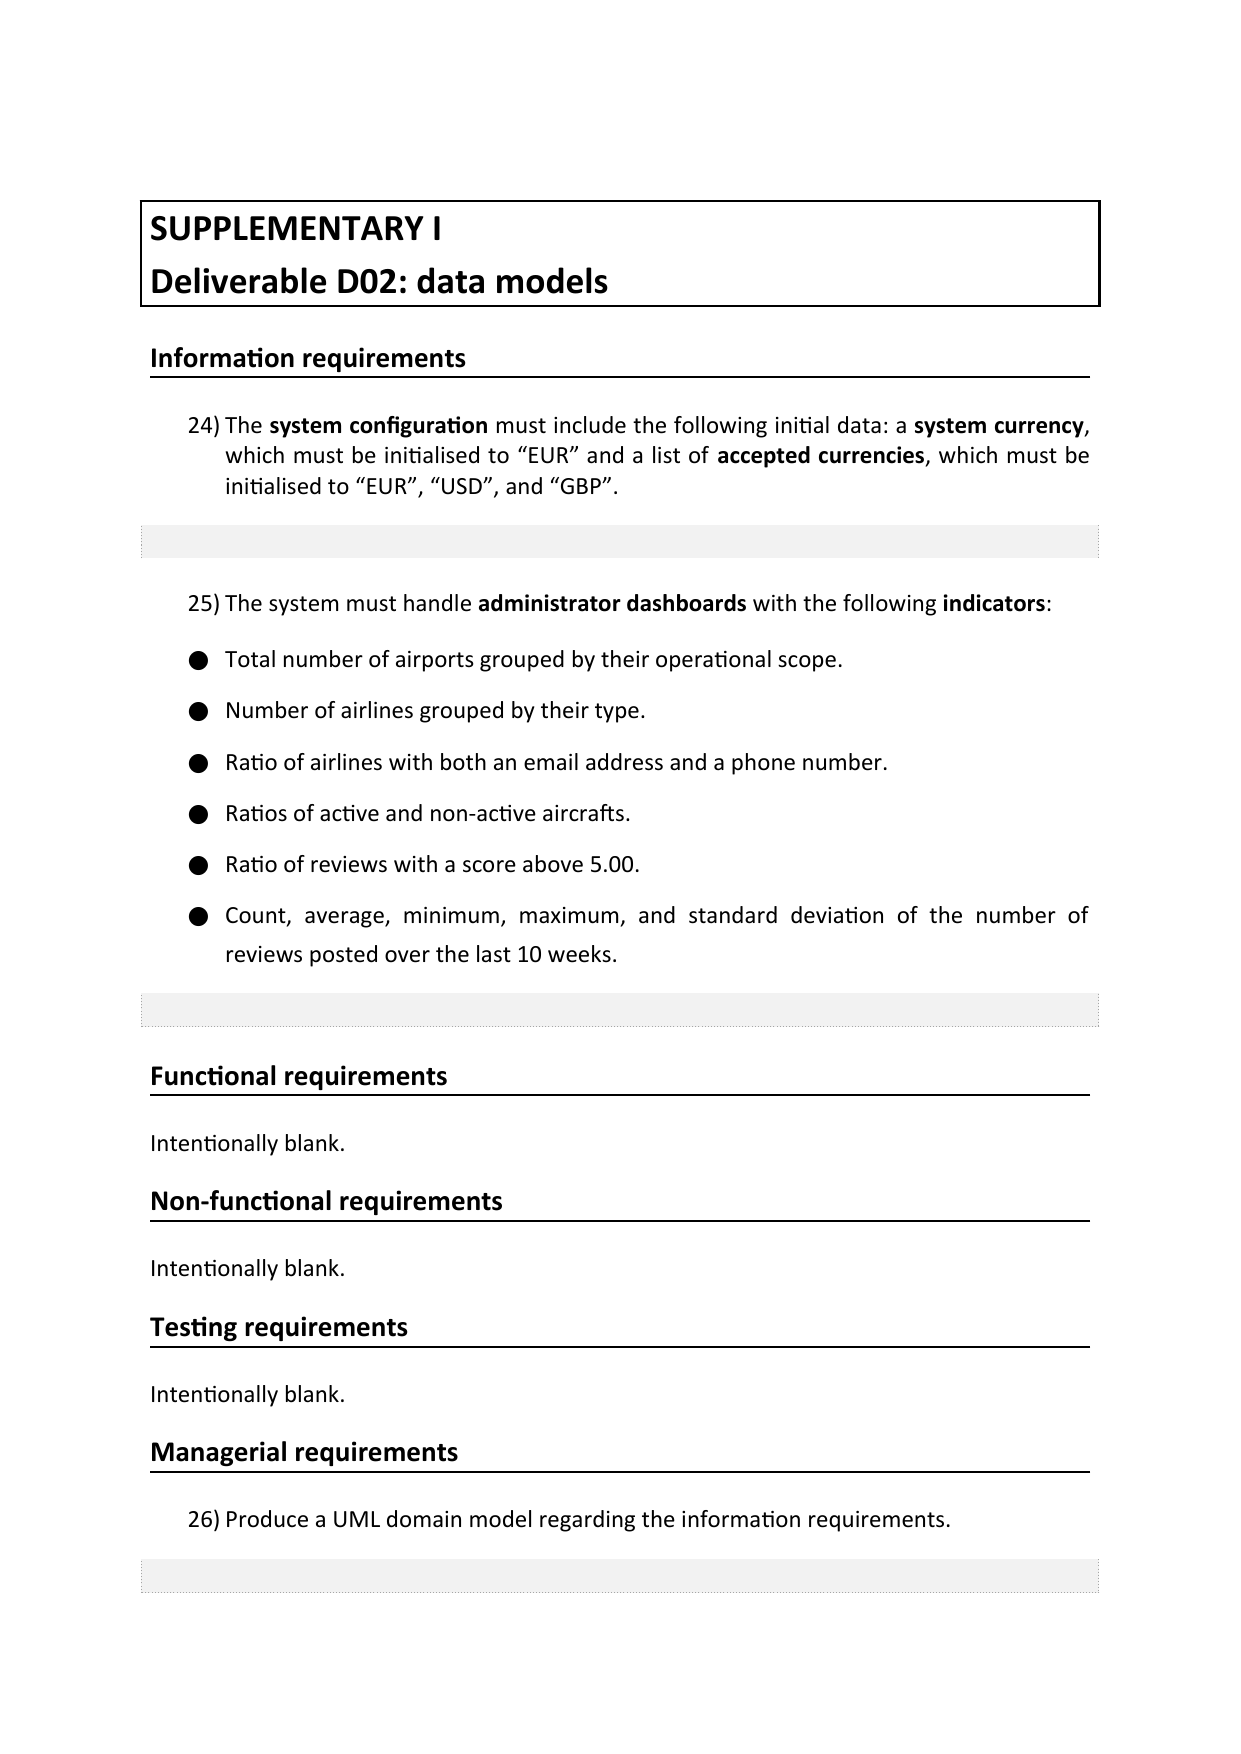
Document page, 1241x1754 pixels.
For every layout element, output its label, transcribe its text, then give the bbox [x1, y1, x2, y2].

list The system configuration must include the following initial data: a system currency, which must be initialised to “EUR” and a list of accepted currencies, which must be initialised to “EUR”, “USD”, and “GBP”. [187, 409, 1090, 500]
list Ratios of active and non-active aircrafts. [187, 784, 1090, 836]
list Total number of airports grouped by their operational scope. [187, 631, 1090, 682]
list The system must handle administrator dashboards with the following indicators: [187, 587, 1090, 618]
list Count, average, minimum, maximum, and standard deviation of the number of reviews posted over the last 10 weeks. [187, 887, 1090, 968]
list Number of airlines grouped by their type. [187, 682, 1090, 733]
text Intentionally blank. [150, 1127, 1090, 1157]
subtitle Information requirements [150, 339, 1090, 376]
subtitle Managerial requirements [150, 1433, 1090, 1471]
list Produce a UML domain model regarding the information requirements. [187, 1504, 1090, 1534]
list Ratio of airlines with both an email address and a phone number. [187, 733, 1090, 784]
text Intentionally blank. [150, 1378, 1090, 1408]
subtitle SUPPLEMENTARY I Deliverable D02: data models [142, 202, 1098, 305]
subtitle Non-functional requirements [150, 1182, 1090, 1220]
subtitle Testing requirements [150, 1308, 1090, 1346]
text Intentionally blank. [150, 1252, 1090, 1283]
subtitle Functional requirements [150, 1057, 1090, 1094]
list Ratio of reviews with a score above 5.00. [187, 836, 1090, 887]
